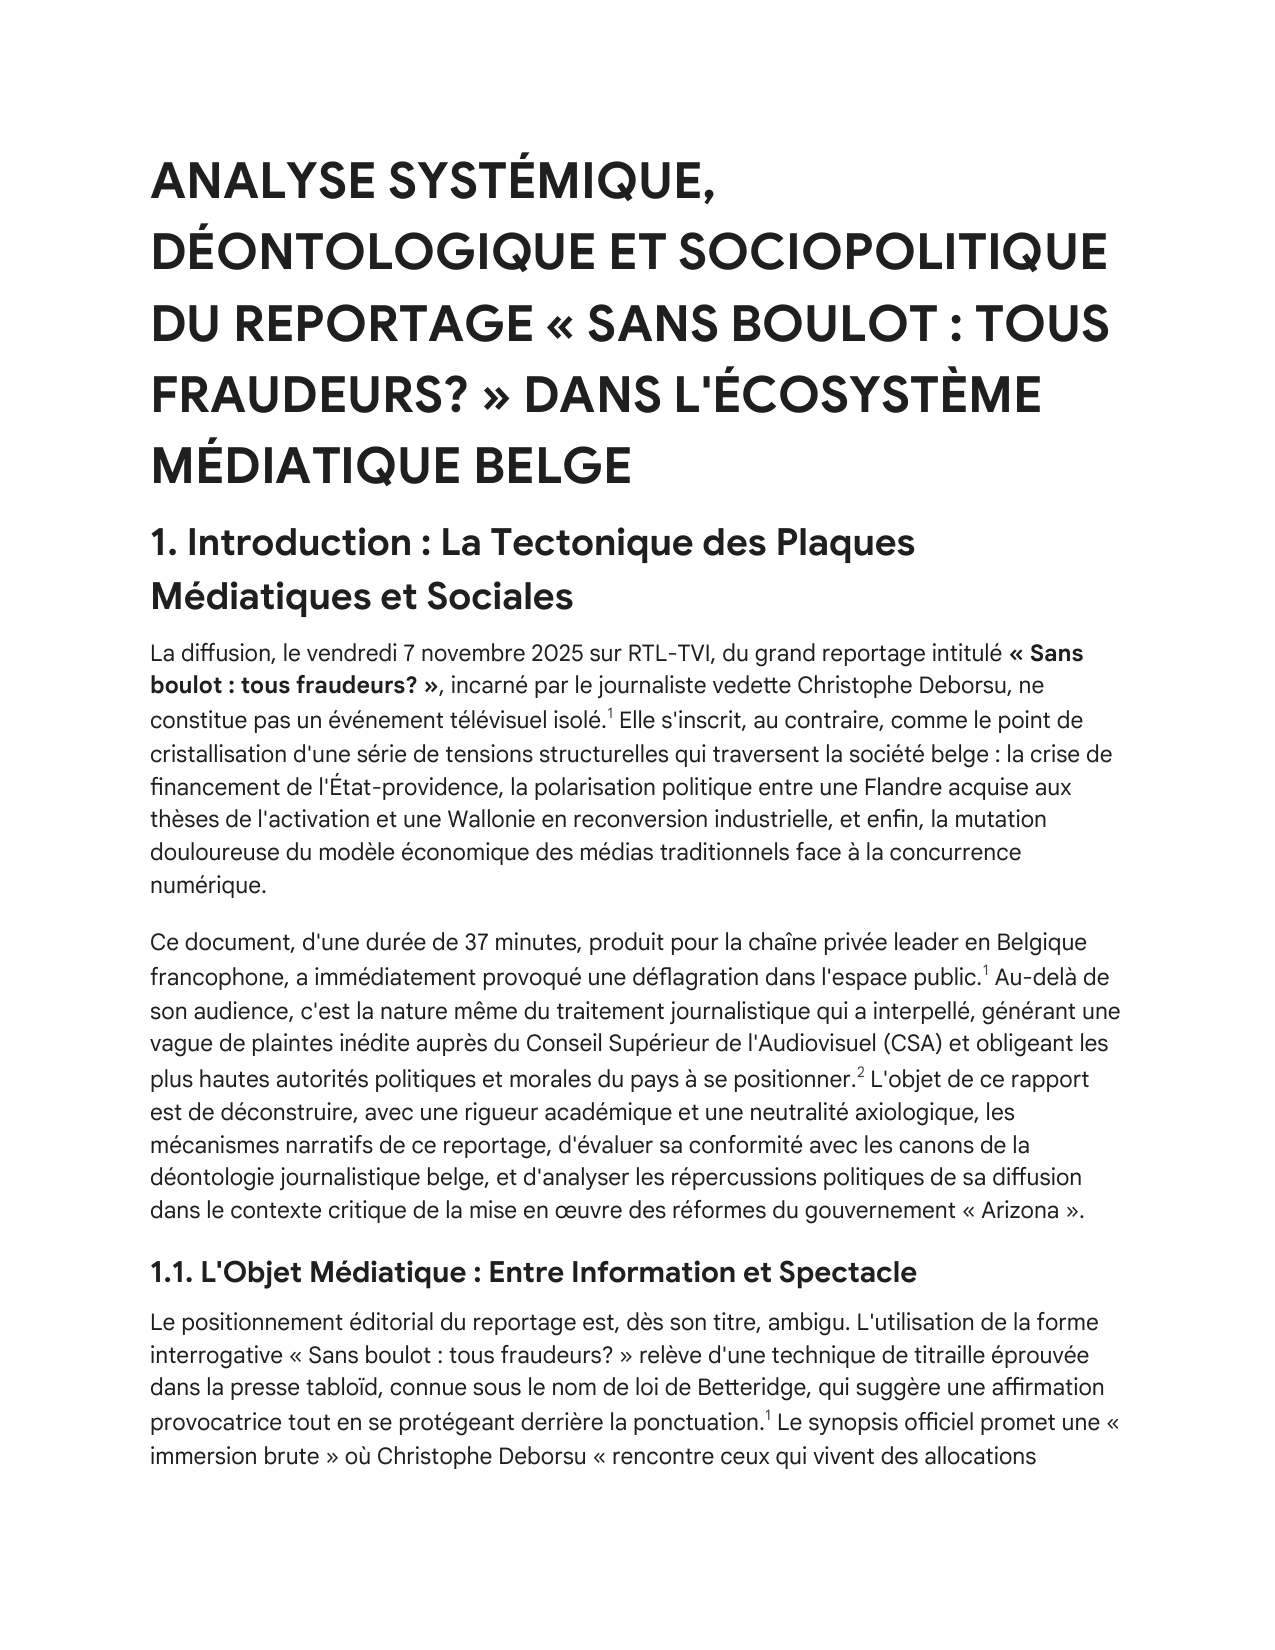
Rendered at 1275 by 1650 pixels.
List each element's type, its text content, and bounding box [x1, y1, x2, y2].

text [150, 1308, 1125, 1471]
text La diffusion, le vendredi 7 novembre 2025 sur RTL-TVI, du grand reportage intitulé « Sans boulot : tous fraudeurs? », incarné par le journaliste vedette Christophe Deborsu, ne constitue pas un événement télévisuel isolé.1 Elle s'inscrit, au contraire, comme le point de cristallisation d'une série de tensions structurelles qui traversent la société belge : la crise de financement de l'État-providence, la polarisation politique entre une Flandre acquise aux thèses de l'activation et une Wallonie en reconversion industrielle, et enfin, la mutation douloureuse du modèle économique des médias traditionnels face à la concurrence numérique. [150, 639, 1125, 899]
text Ce document, d'une durée de 37 minutes, produit pour la chaîne privée leader en Belgique francophone, a immédiatement provoqué une déflagration dans l'espace public.1 Au-delà de son audience, c'est la nature même du traitement journalistique qui a interpellé, générant une vague de plaintes inédite auprès du Conseil Supérieur de l'Audiovisuel (CSA) et obligeant les plus hautes autorités politiques et morales du pays à se positionner.2 L'objet de ce rapport est de déconstruire, avec une rigueur académique et une neutralité axiologique, les mécanismes narratifs de ce reportage, d'évaluer sa conformité avec les canons de la déontologie journalistique belge, et d'analyser les répercussions politiques de sa diffusion dans le contexte critique de la mise en œuvre des réformes du gouvernement « Arizona ». [150, 928, 1125, 1225]
subtitle 1. Introduction : La Tectonique des Plaques Médiatiques et Sociales [150, 519, 1125, 620]
subtitle ANALYSE SYSTÉMIQUE, DÉONTOLOGIQUE ET SOCIOPOLITIQUE DU REPORTAGE « SANS BOULOT : TOUS FRAUDEURS? » DANS L'ÉCOSYSTÈME MÉDIATIQUE BELGE [150, 150, 1125, 498]
subtitle 1.1. L'Objet Médiatique : Entre Information et Spectacle [150, 1254, 1125, 1291]
